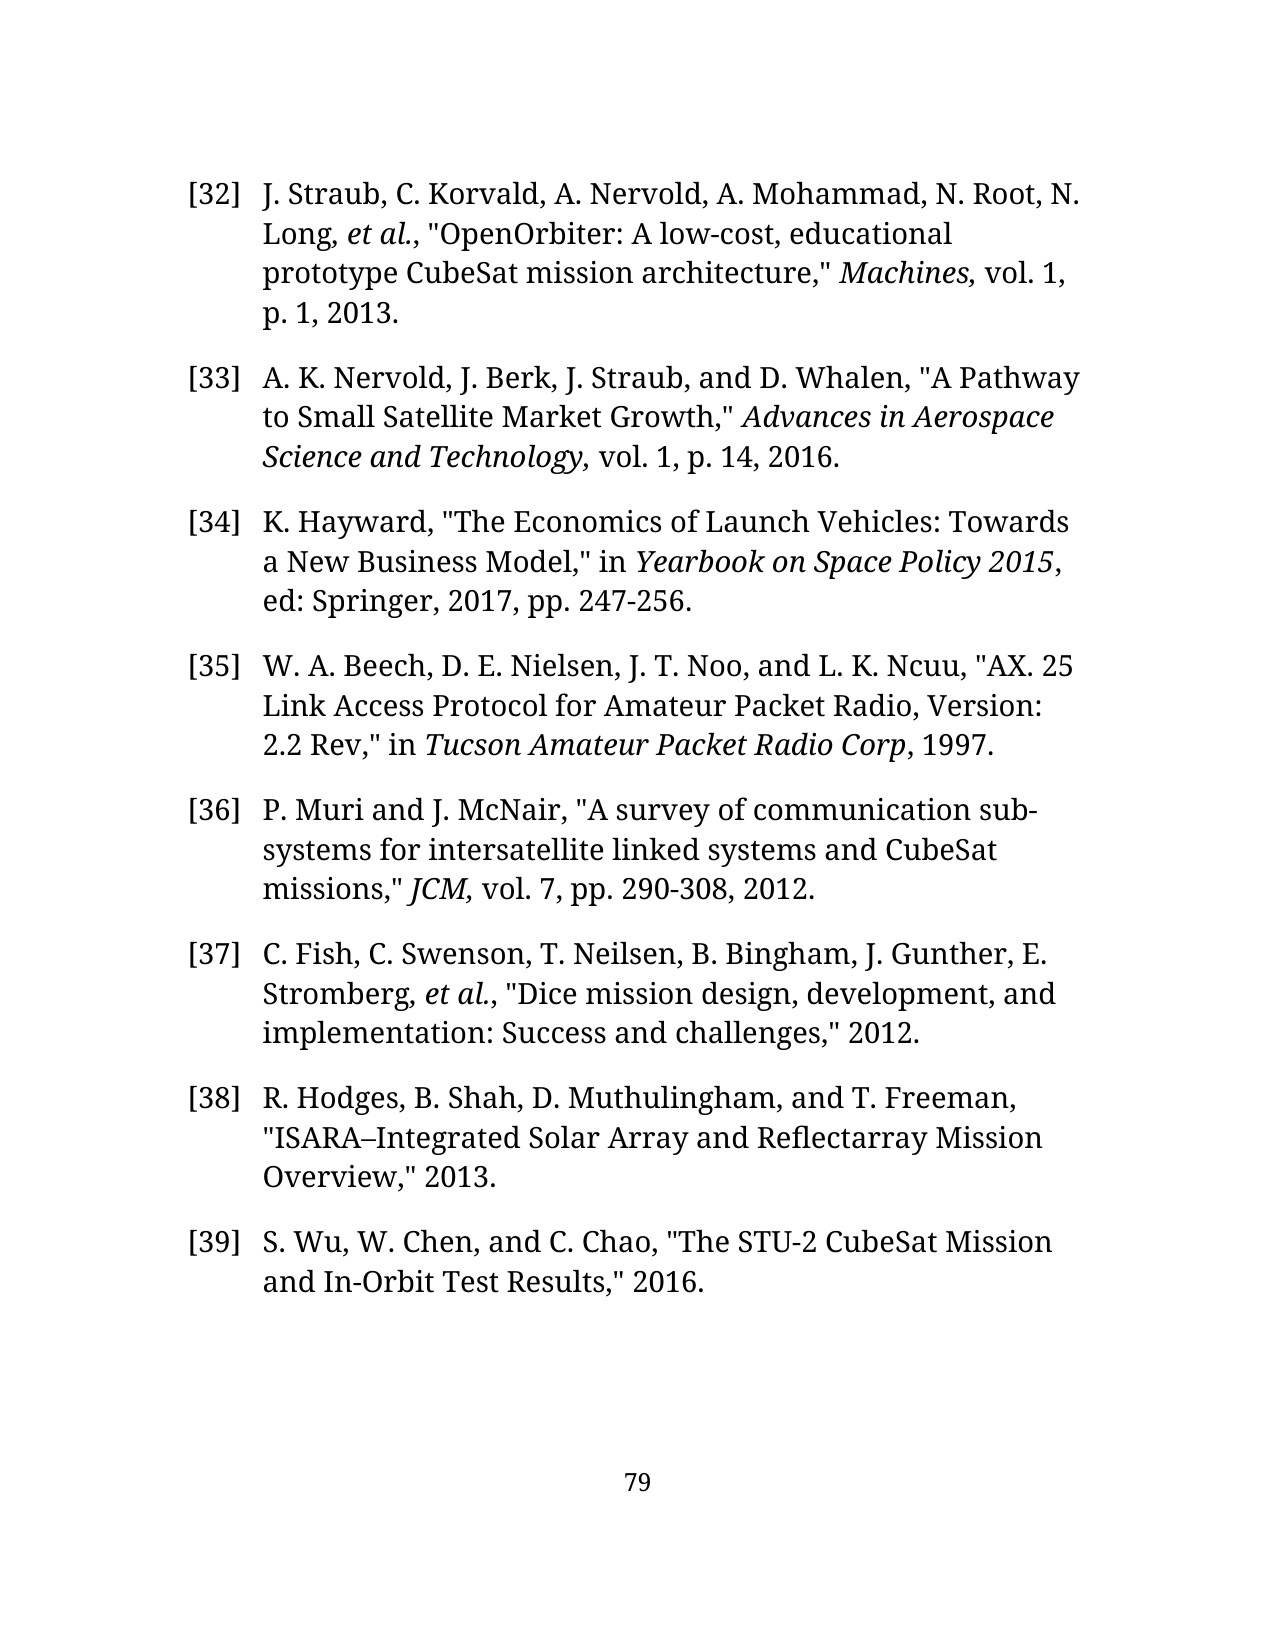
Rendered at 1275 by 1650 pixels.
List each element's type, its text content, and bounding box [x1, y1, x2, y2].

text [35] W. A. Beech, D. E. Nielsen, J. T. Noo, and L. K. Ncuu, "AX. 25 Link Access Protocol for Amateur Packet Radio, Version: 2.2 Rev," in Tucson Amateur Packet Radio Corp, 1997. [187, 645, 1087, 764]
text [36] P. Muri and J. McNair, "A survey of communication sub-systems for intersatellite linked systems and CubeSat missions," JCM, vol. 7, pp. 290-308, 2012. [187, 789, 1087, 908]
text [34] K. Hayward, "The Economics of Launch Vehicles: Towards a New Business Model," in Yearbook on Space Policy 2015, ed: Springer, 2017, pp. 247-256. [187, 501, 1087, 620]
text [37] C. Fish, C. Swenson, T. Neilsen, B. Bingham, J. Gunther, E. Stromberg, et al., "Dice mission design, development, and implementation: Success and challenges," 2012. [187, 933, 1087, 1052]
text [38] R. Hodges, B. Shah, D. Muthulingham, and T. Freeman, "ISARA–Integrated Solar Array and Reflectarray Mission Overview," 2013. [187, 1077, 1087, 1196]
text [33] A. K. Nervold, J. Berk, J. Straub, and D. Whalen, "A Pathway to Small Satellite Market Growth," Advances in Aerospace Science and Technology, vol. 1, p. 14, 2016. [187, 357, 1087, 476]
text [39] S. Wu, W. Chen, and C. Chao, "The STU-2 CubeSat Mission and In-Orbit Test Results," 2016. [187, 1221, 1087, 1301]
text [32] J. Straub, C. Korvald, A. Nervold, A. Mohammad, N. Root, N. Long, et al., "OpenOrbiter: A low-cost, educational prototype CubeSat mission architecture," Machines, vol. 1, p. 1, 2013. [187, 173, 1087, 332]
